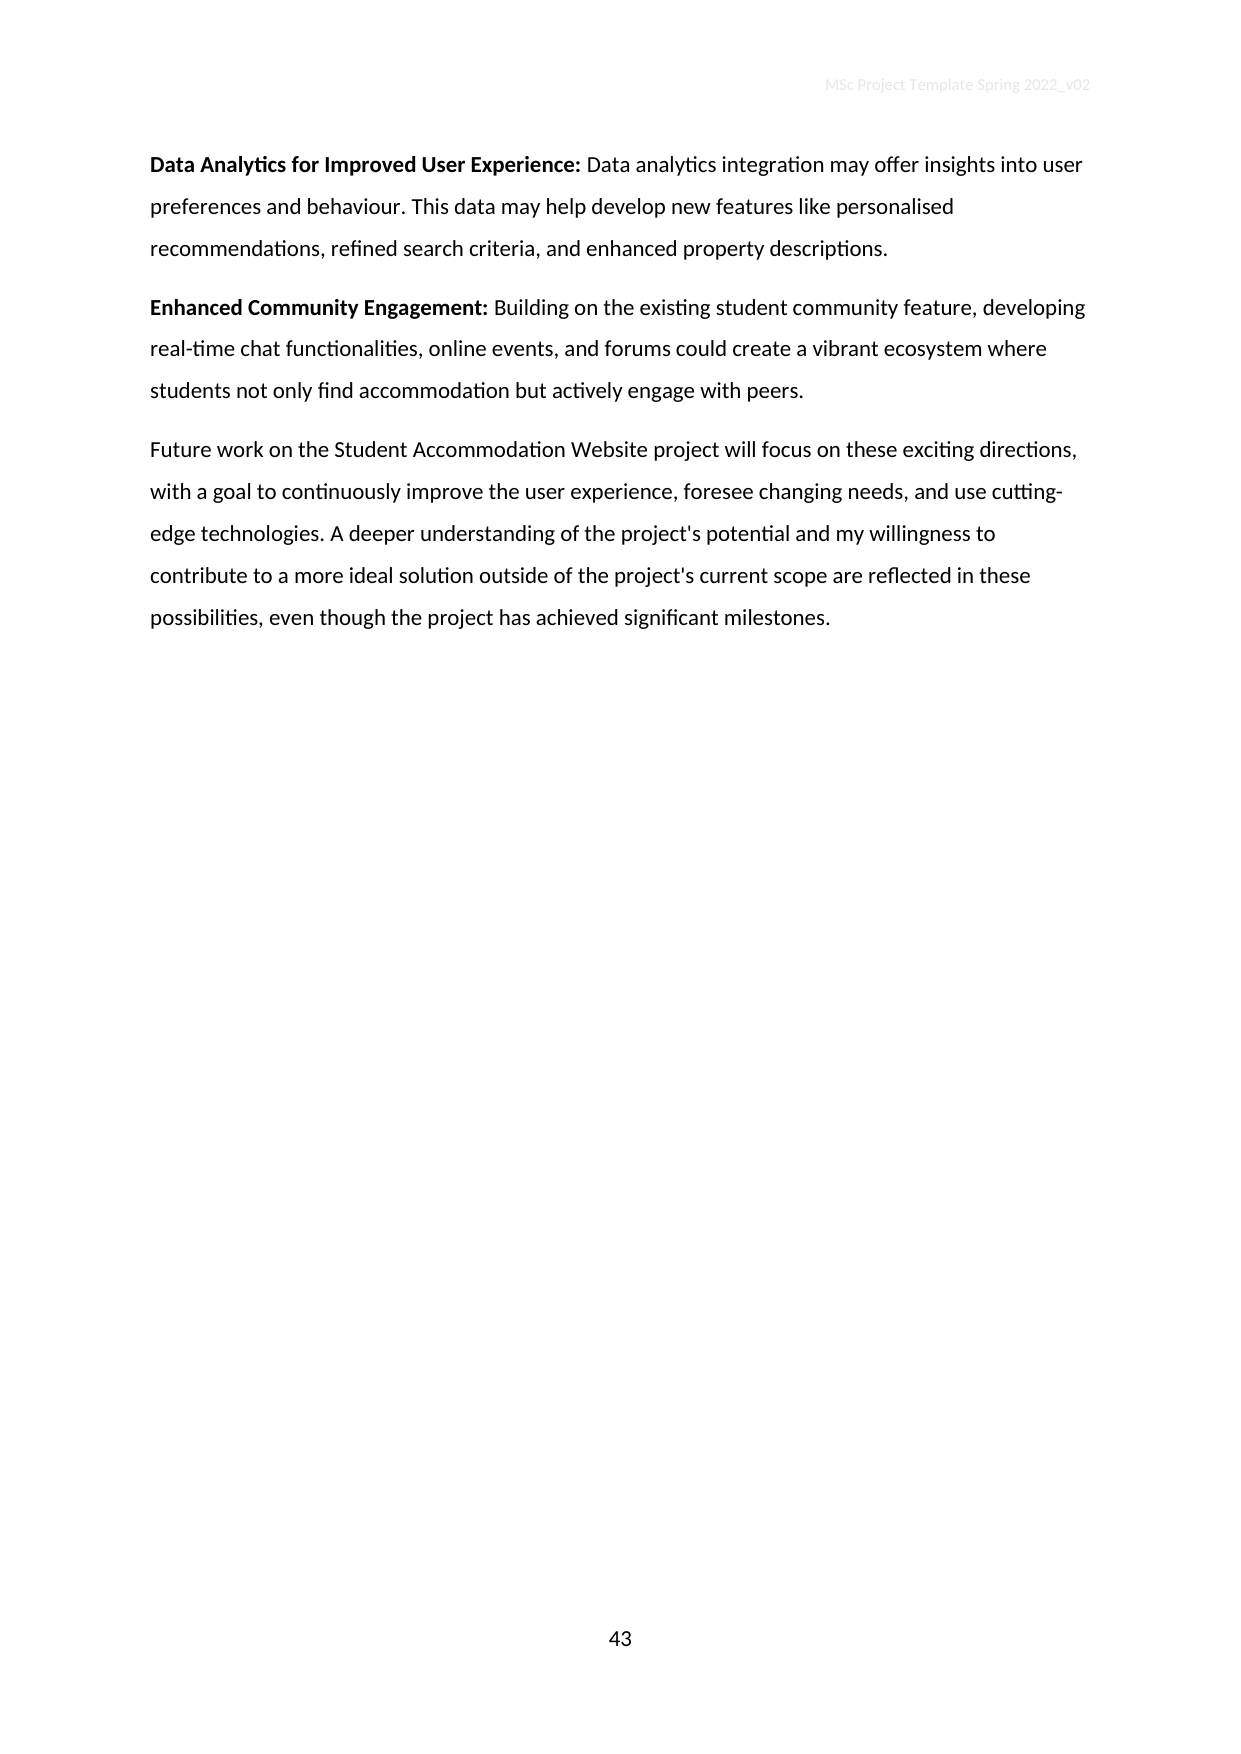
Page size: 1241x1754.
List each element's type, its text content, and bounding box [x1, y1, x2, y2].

text Data Analytics for Improved User Experience: Data analytics integration may offer insights into user preferences and behaviour. This data may help develop new features like personalised recommendations, refined search criteria, and enhanced property descriptions. [150, 150, 1090, 262]
text Enhanced Community Engagement: Building on the existing student community feature, developing real-time chat functionalities, online events, and forums could create a vibrant ecosystem where students not only find accommodation but actively engage with peers. [150, 293, 1090, 404]
text Future work on the Student Accommodation Website project will focus on these exciting directions, with a goal to continuously improve the user experience, foresee changing needs, and use cutting-edge technologies. A deeper understanding of the project's potential and my willingness to contribute to a more ideal solution outside of the project's current scope are reflected in these possibilities, even though the project has achieved significant milestones. [150, 435, 1090, 631]
